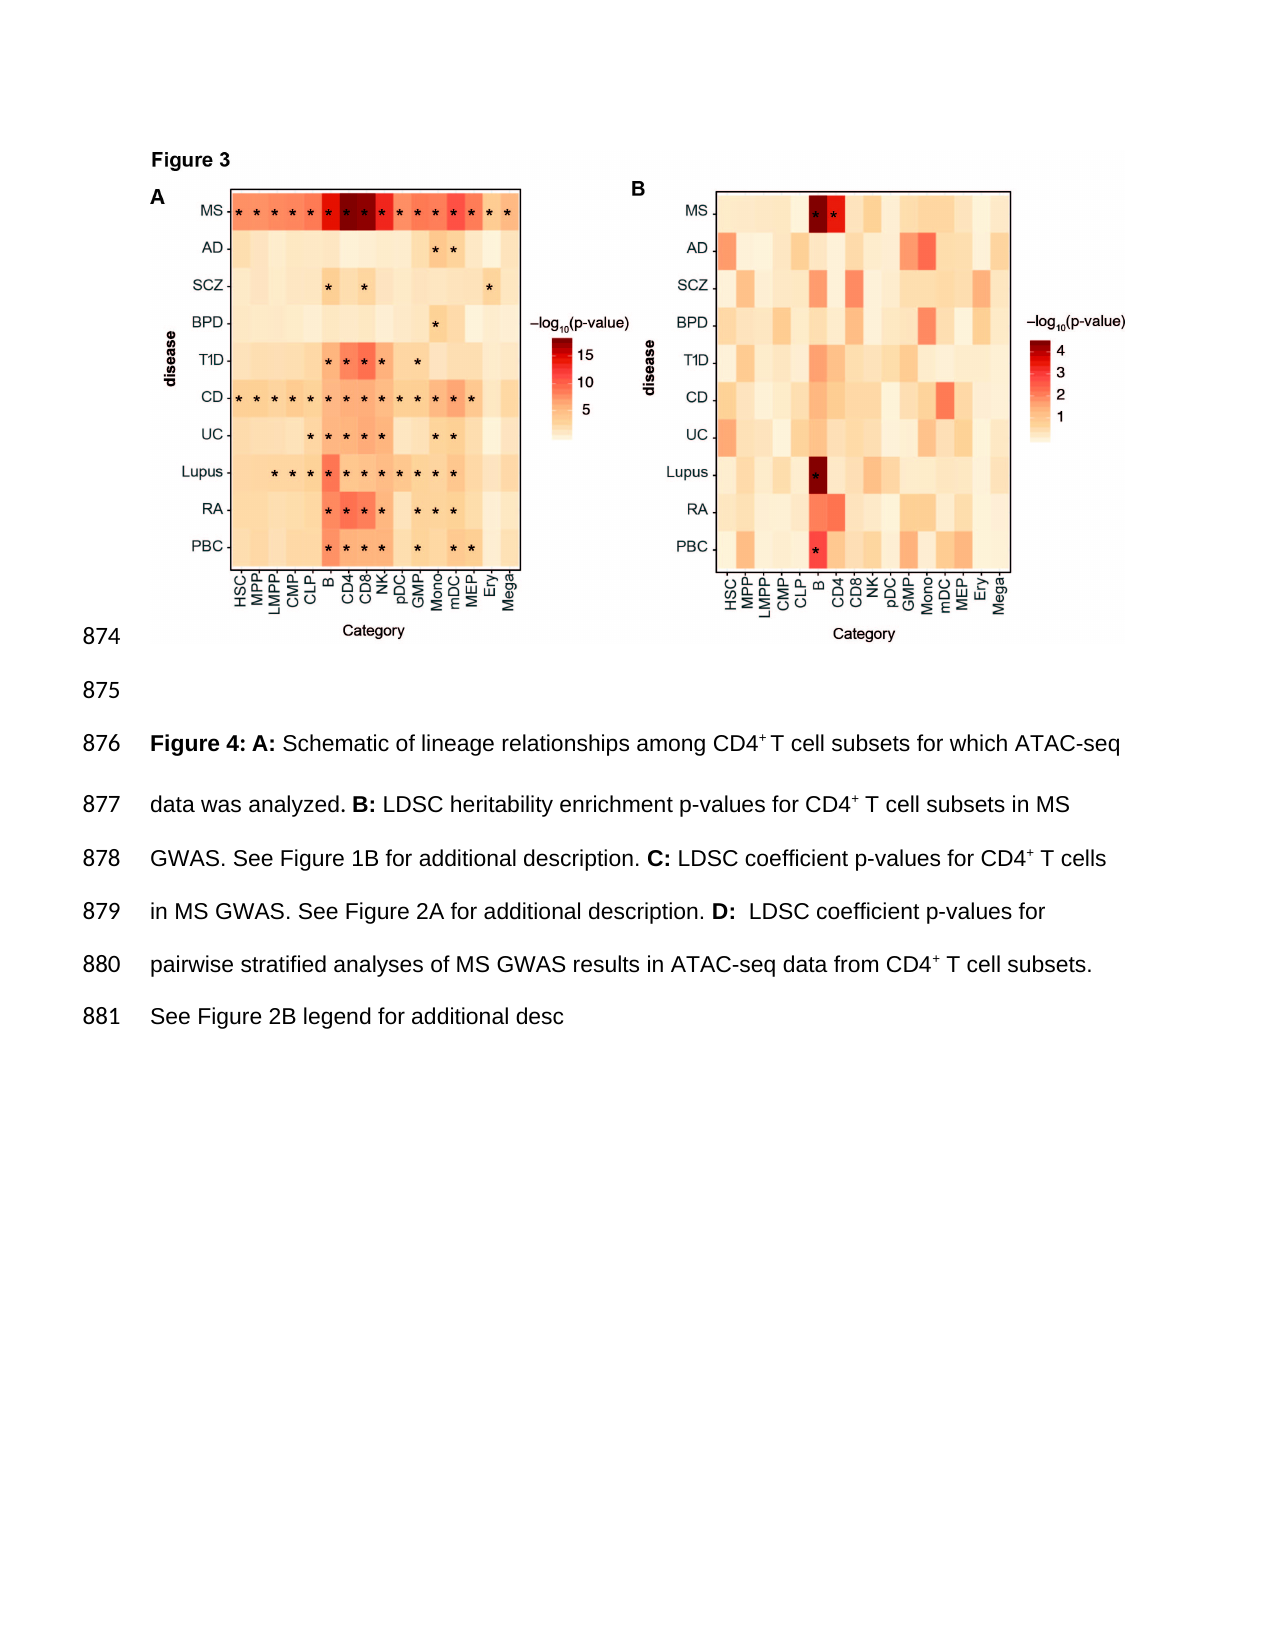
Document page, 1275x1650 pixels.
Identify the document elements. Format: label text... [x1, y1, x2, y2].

text Figure 4: A: Schematic of lineage relationships among CD4+ T cell subsets for which ATAC-seq data was analyzed. B: LDSC heritability enrichment p-values for CD4+ T cell subsets in MS GWAS. See Figure 1B for additional description. C: LDSC coefficient p-values for CD4+ T cells in MS GWAS. See Figure 2A for additional description. D: LDSC coefficient p-values for pairwise stratified analyses of MS GWAS results in ATAC-seq data from CD4+ T cell subsets. See Figure 2B legend for additional description. [150, 727, 1125, 1030]
picture [150, 150, 1125, 644]
